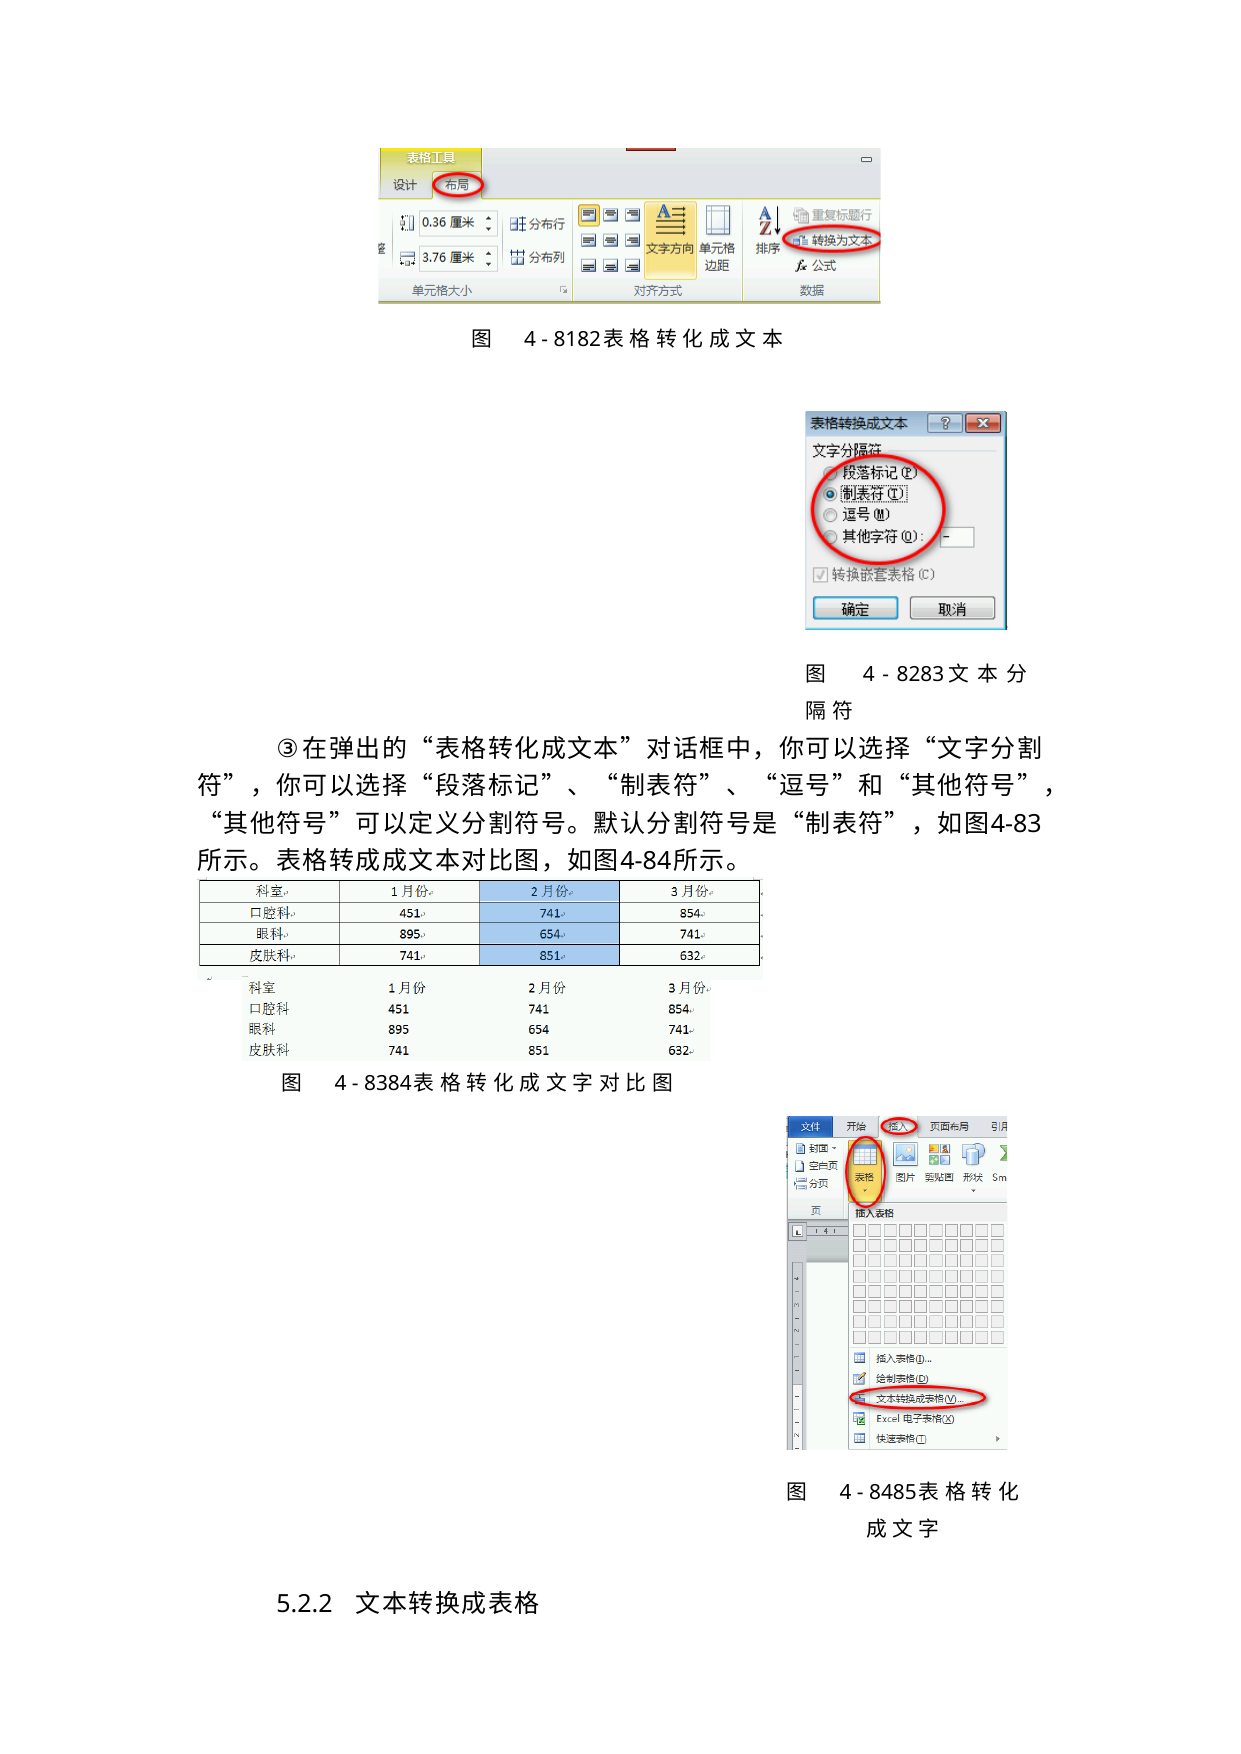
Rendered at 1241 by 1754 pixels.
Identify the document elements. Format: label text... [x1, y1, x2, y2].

picture [378, 148, 881, 304]
list 5.2.2文本转换成表格 [250, 1583, 1043, 1621]
table_header 图 4 - 文本分隔符 [788, 394, 1043, 728]
table_header 图 4 - 表格转化成文字对比图 [186, 877, 774, 1100]
picture [786, 1116, 1008, 1450]
picture [805, 411, 1008, 630]
table_header 图 4 - 表格转化成文本 [186, 133, 1074, 356]
table_header 图 4 - 表格转化成文字 [744, 1100, 1043, 1546]
list 在弹出的“表格转化成文本”对话框中，你可以选择“文字分割符”，你可以选择“段落标记”、“制表符”、“逗号”和“其他符号”，“其他符号”可以定义分割符号。默认分割符号是“制表符”，如图4-83所示。表格转成成文本对比图，如图4-84所示。 [197, 728, 1043, 877]
picture [196, 877, 763, 1062]
